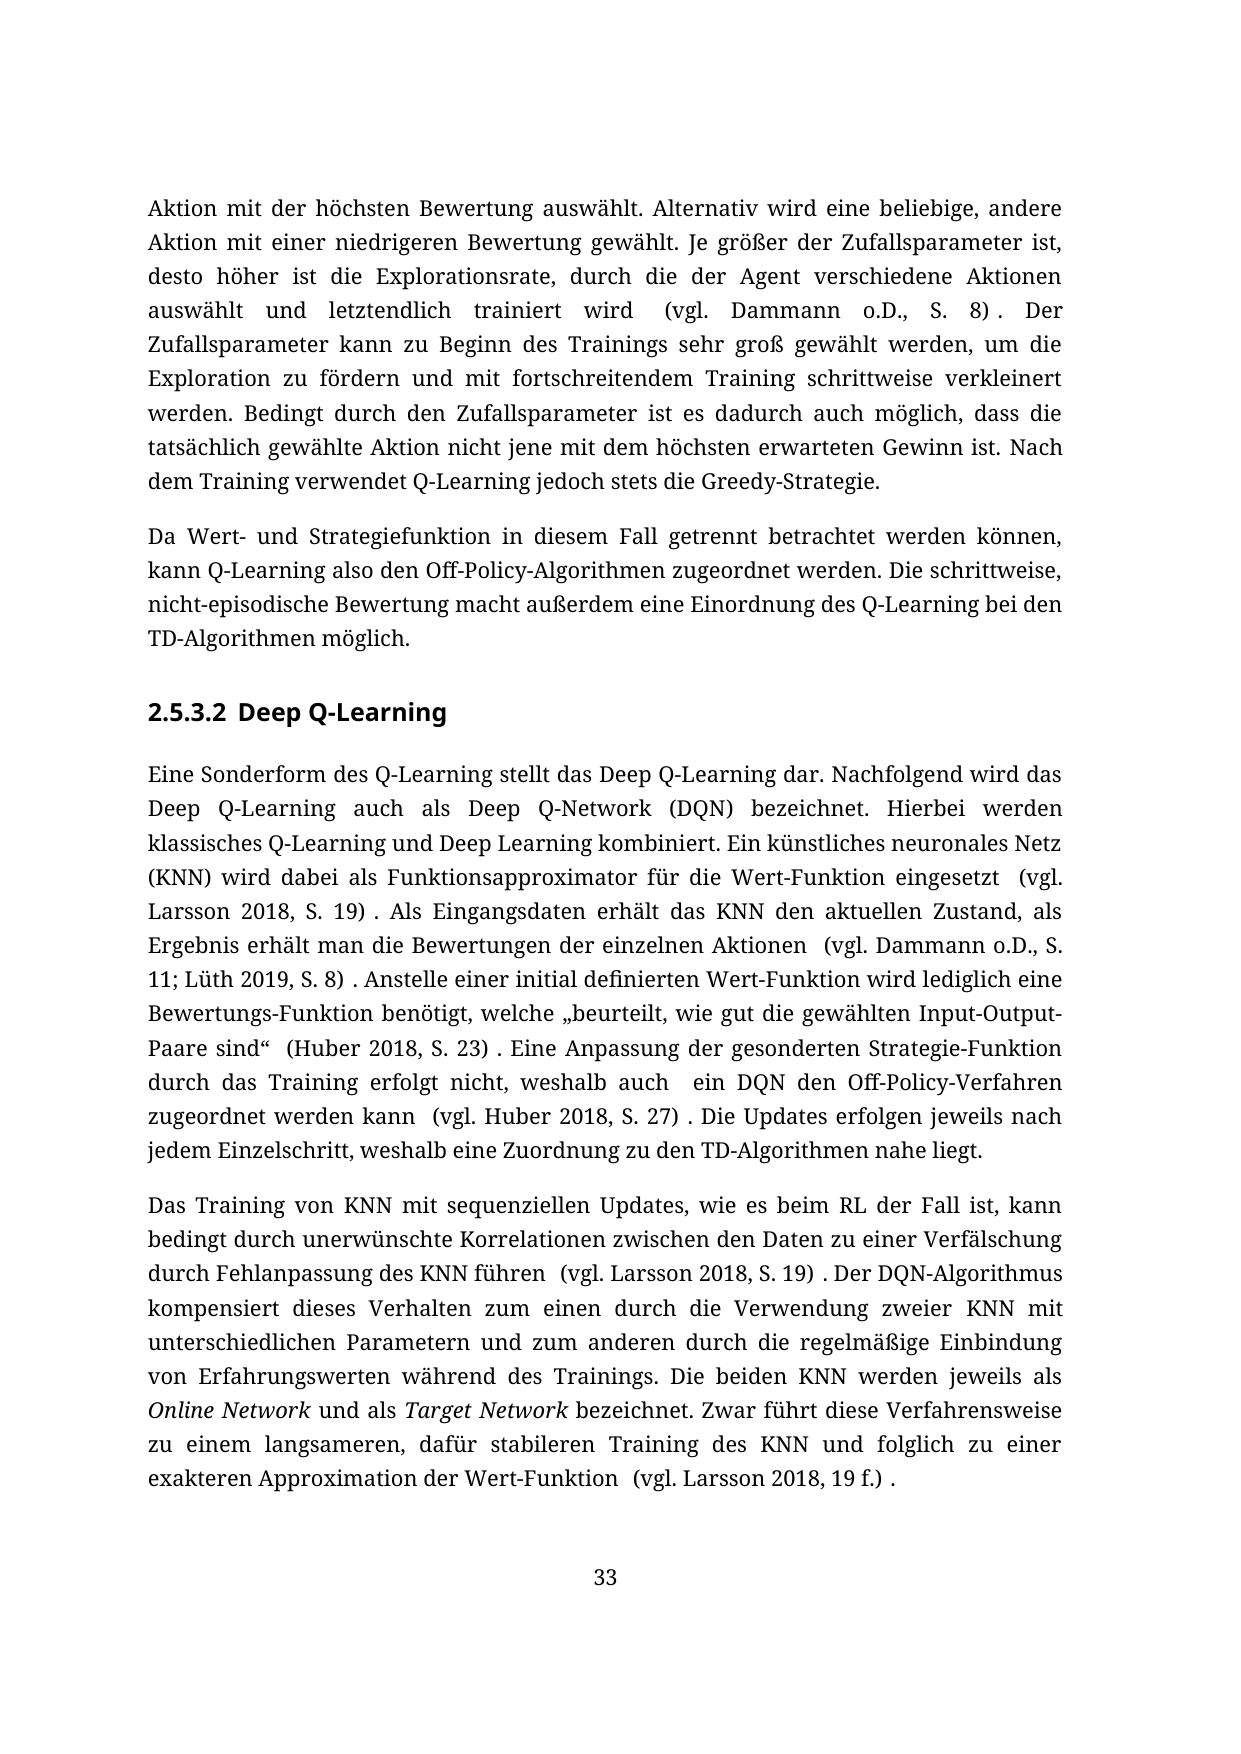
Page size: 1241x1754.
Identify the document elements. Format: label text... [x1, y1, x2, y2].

subtitle Deep Q-Learning [148, 695, 1063, 729]
text Eine Sonderform des Q-Learning stellt das Deep Q-Learning dar. Nachfolgend wird das Deep Q-Learning auch als Deep Q-Network (DQN) bezeichnet. Hierbei werden klassisches Q-Learning und Deep Learning kombiniert. Ein künstliches neuronales Netz (KNN) wird dabei als Funktionsapproximator für die Wert-Funktion eingesetzt . Als Eingangsdaten erhält das KNN den aktuellen Zustand, als Ergebnis erhält man die Bewertungen der einzelnen Aktionen . Anstelle einer initial definierten Wert-Funktion wird lediglich eine Bewertungs-Funktion benötigt, welche „beurteilt, wie gut die gewählten Input-Output-Paare sind“ . Eine Anpassung der gesonderten Strategie-Funktion durch das Training erfolgt nicht, weshalb auch ein DQN den Off-Policy-Verfahren zugeordnet werden kann . Die Updates erfolgen jeweils nach jedem Einzelschritt, weshalb eine Zuordnung zu den TD-Algorithmen nahe liegt. [148, 759, 1063, 1165]
text Das Training von KNN mit sequenziellen Updates, wie es beim RL der Fall ist, kann bedingt durch unerwünschte Korrelationen zwischen den Daten zu einer Verfälschung durch Fehlanpassung des KNN führen . Der DQN-Algorithmus kompensiert dieses Verhalten zum einen durch die Verwendung zweier KNN mit unterschiedlichen Parametern und zum anderen durch die regelmäßige Einbindung von Erfahrungswerten während des Trainings. Die beiden KNN werden jeweils als Online Network und als Target Network bezeichnet. Zwar führt diese Verfahrensweise zu einem langsameren, dafür stabileren Training des KNN und folglich zu einer exakteren Approximation der Wert-Funktion . [148, 1190, 1063, 1493]
text Da Wert- und Strategiefunktion in diesem Fall getrennt betrachtet werden können, kann Q-Learning also den Off-Policy-Algorithmen zugeordnet werden. Die schrittweise, nicht-episodische Bewertung macht außerdem eine Einordnung des Q-Learning bei den TD-Algorithmen möglich. [148, 521, 1063, 653]
